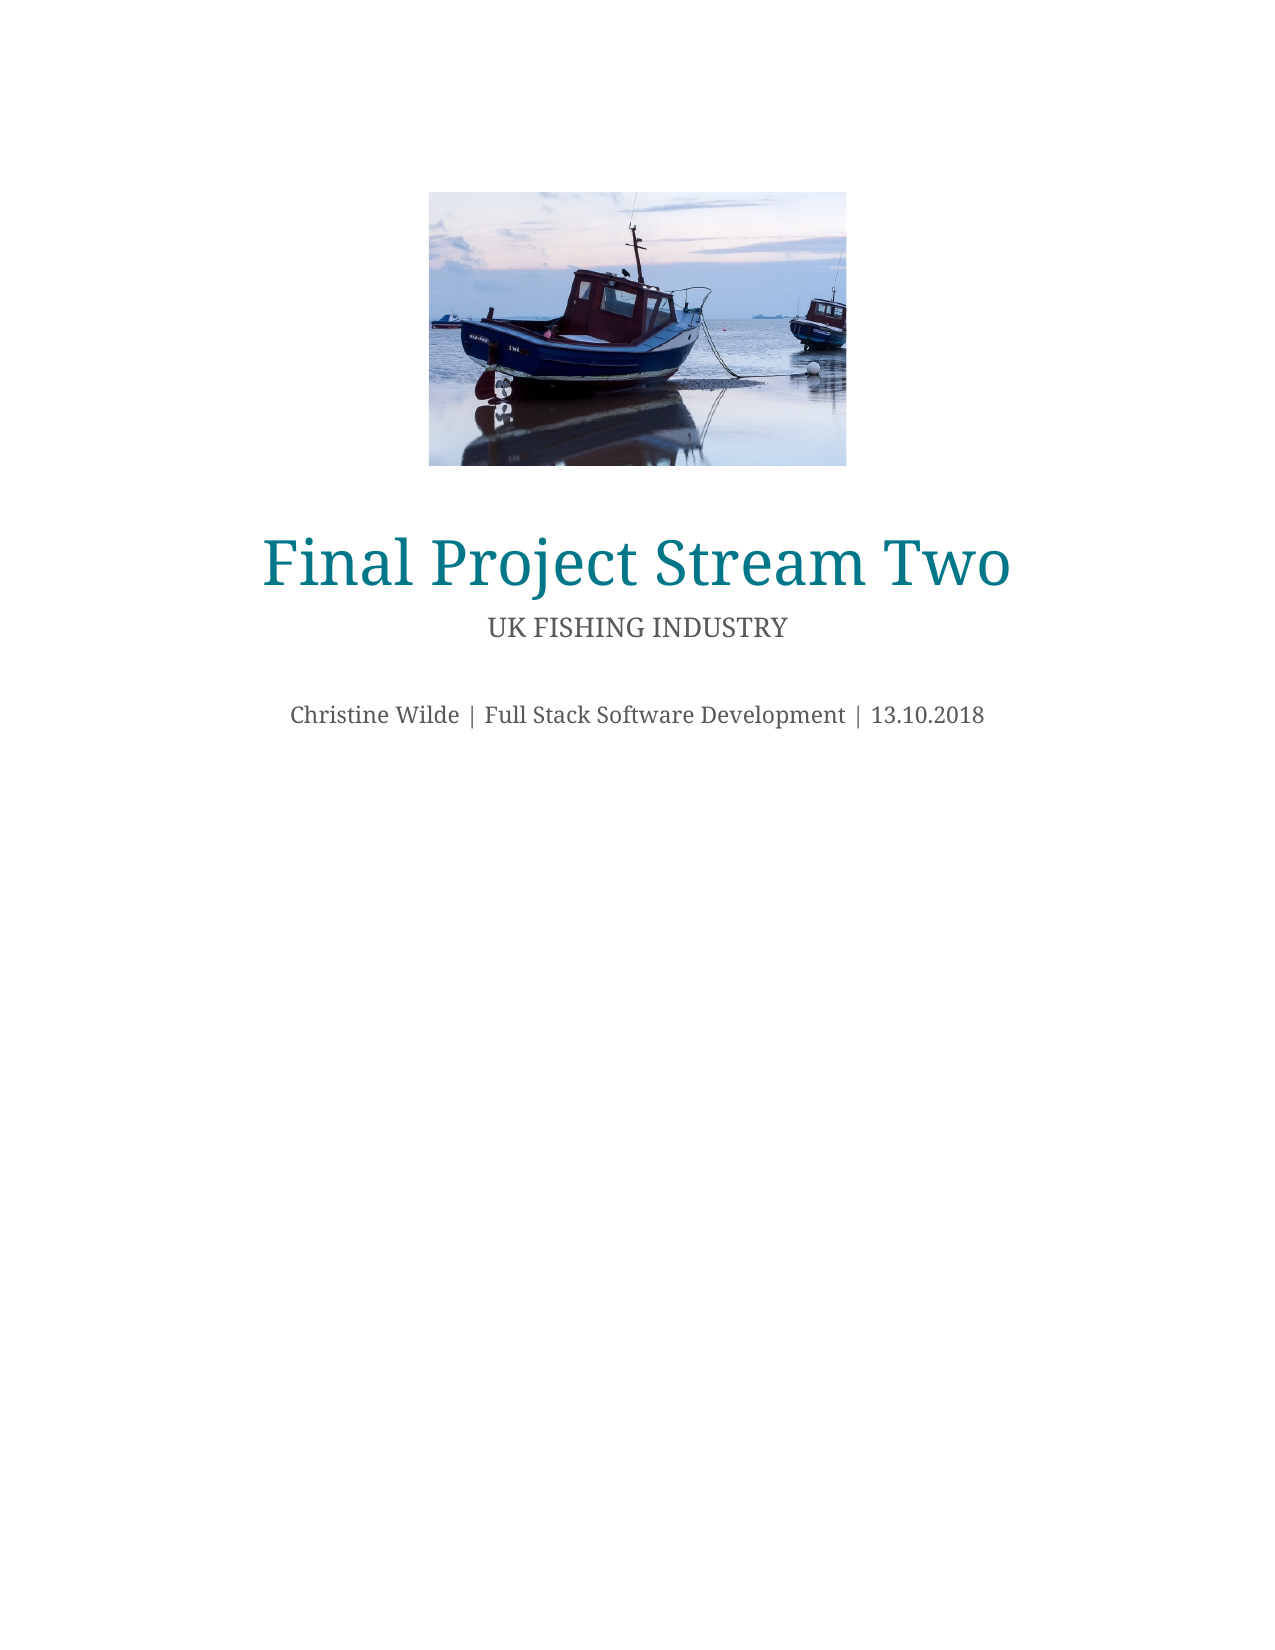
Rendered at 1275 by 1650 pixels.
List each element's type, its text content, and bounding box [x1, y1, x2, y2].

title Final Project Stream Two [187, 519, 1087, 604]
subtitle uk fishing industry [187, 608, 1087, 645]
text Christine Wilde | Full Stack Software Development | 13.10.2018 [187, 699, 1087, 730]
picture [428, 192, 847, 466]
